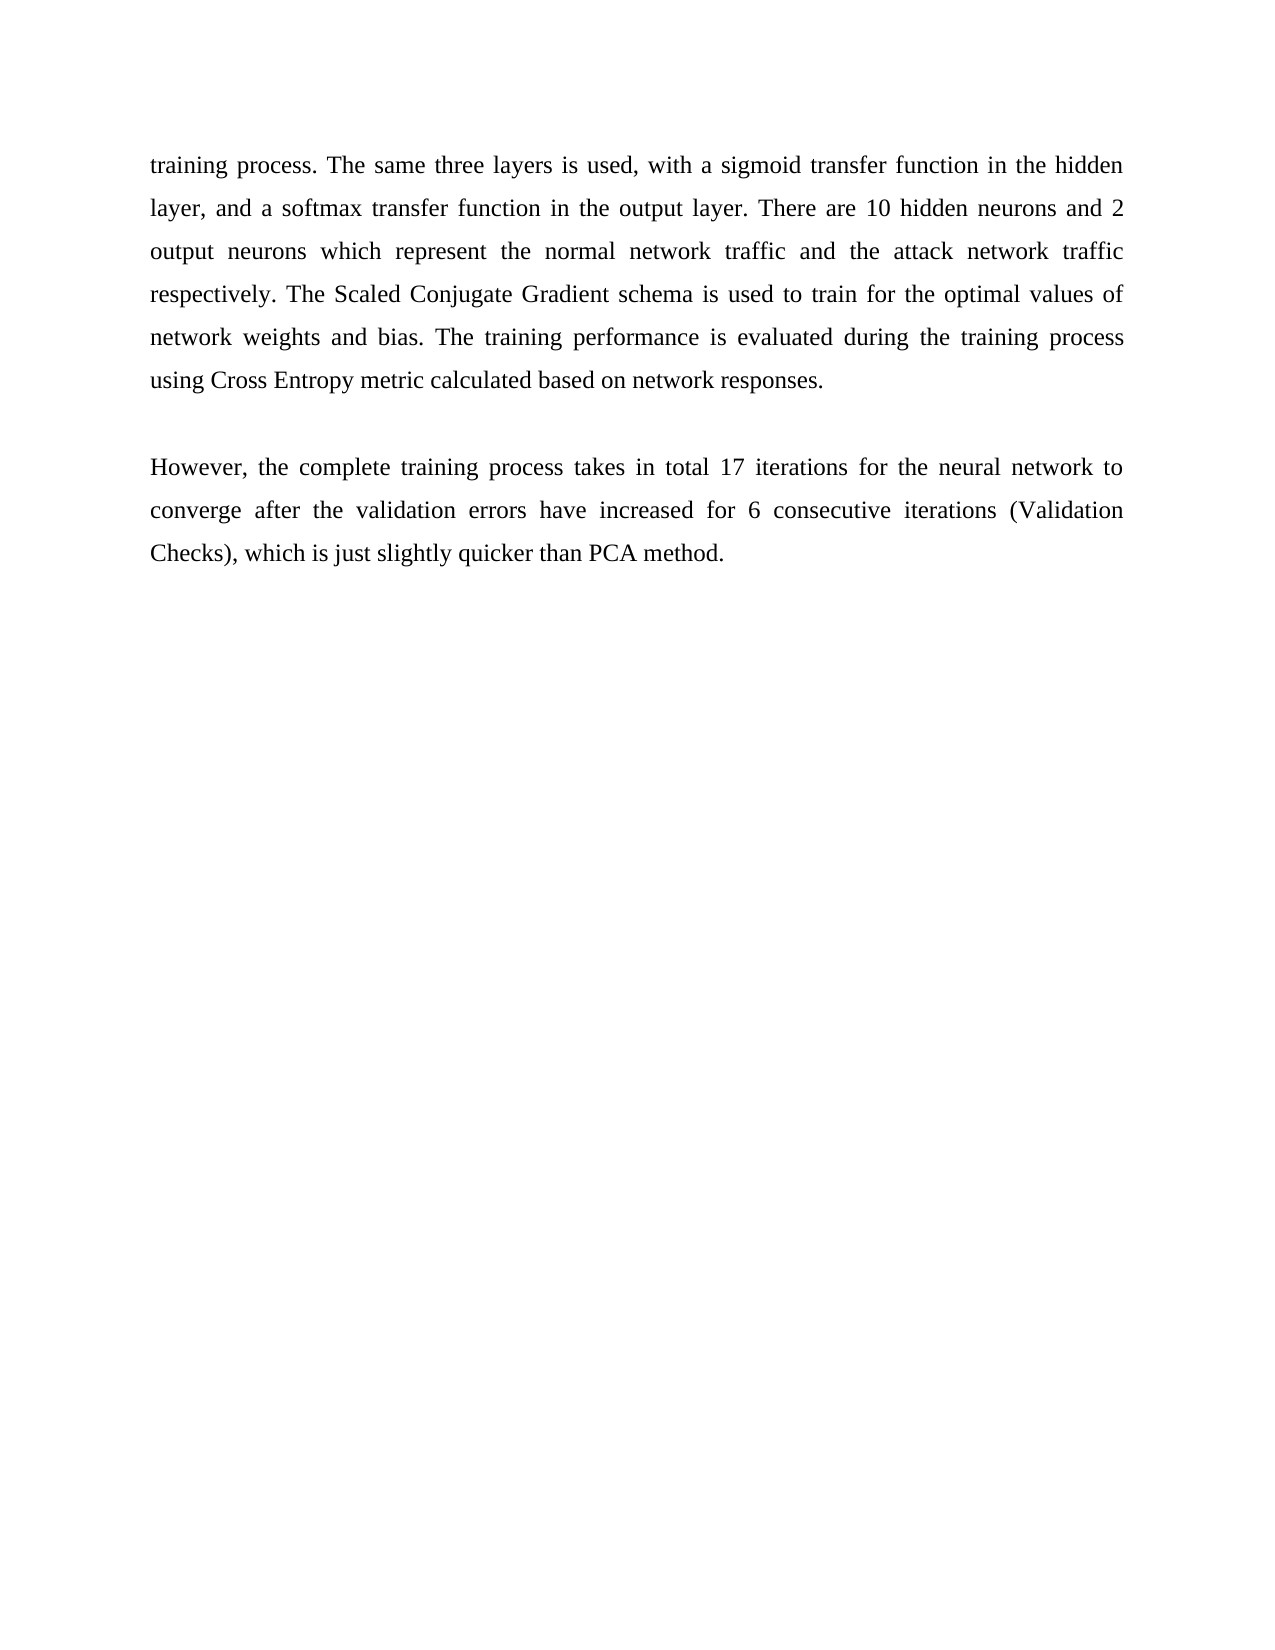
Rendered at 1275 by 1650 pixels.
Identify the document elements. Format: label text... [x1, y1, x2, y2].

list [150, 150, 1125, 394]
list However, the complete training process takes in total 17 iterations for the neural network to converge after the validation errors have increased for 6 consecutive iterations (Validation Checks), which is just slightly quicker than PCA method. [150, 452, 1125, 567]
